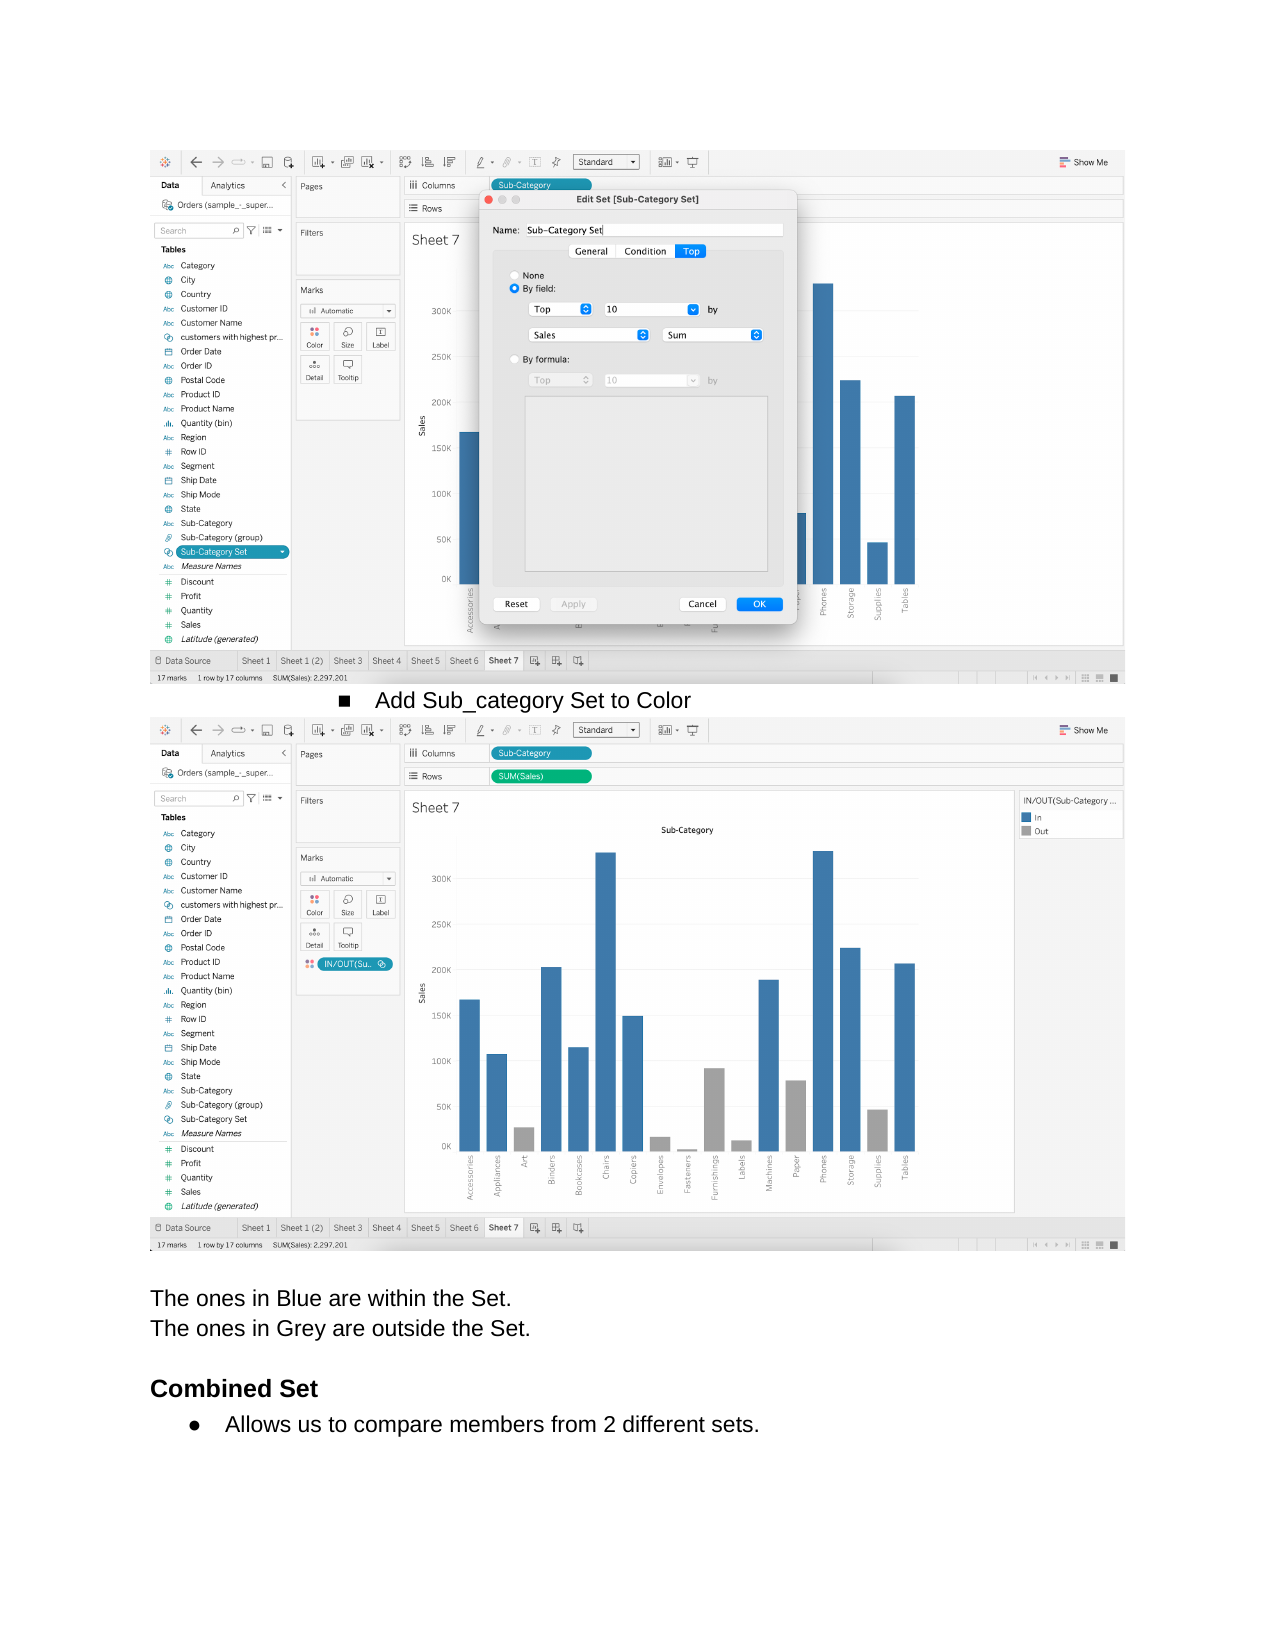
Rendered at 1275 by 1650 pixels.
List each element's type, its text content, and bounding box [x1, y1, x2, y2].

subtitle Combined Set [150, 1374, 1125, 1403]
picture [150, 717, 1125, 1251]
picture [150, 150, 1125, 684]
text The ones in Blue are within the Set. The ones in Grey are outside the Set. [150, 1285, 1125, 1341]
list Allows us to compare members from 2 different sets. [187, 1411, 1125, 1438]
list Add Sub_category Set to Color [337, 687, 1125, 713]
